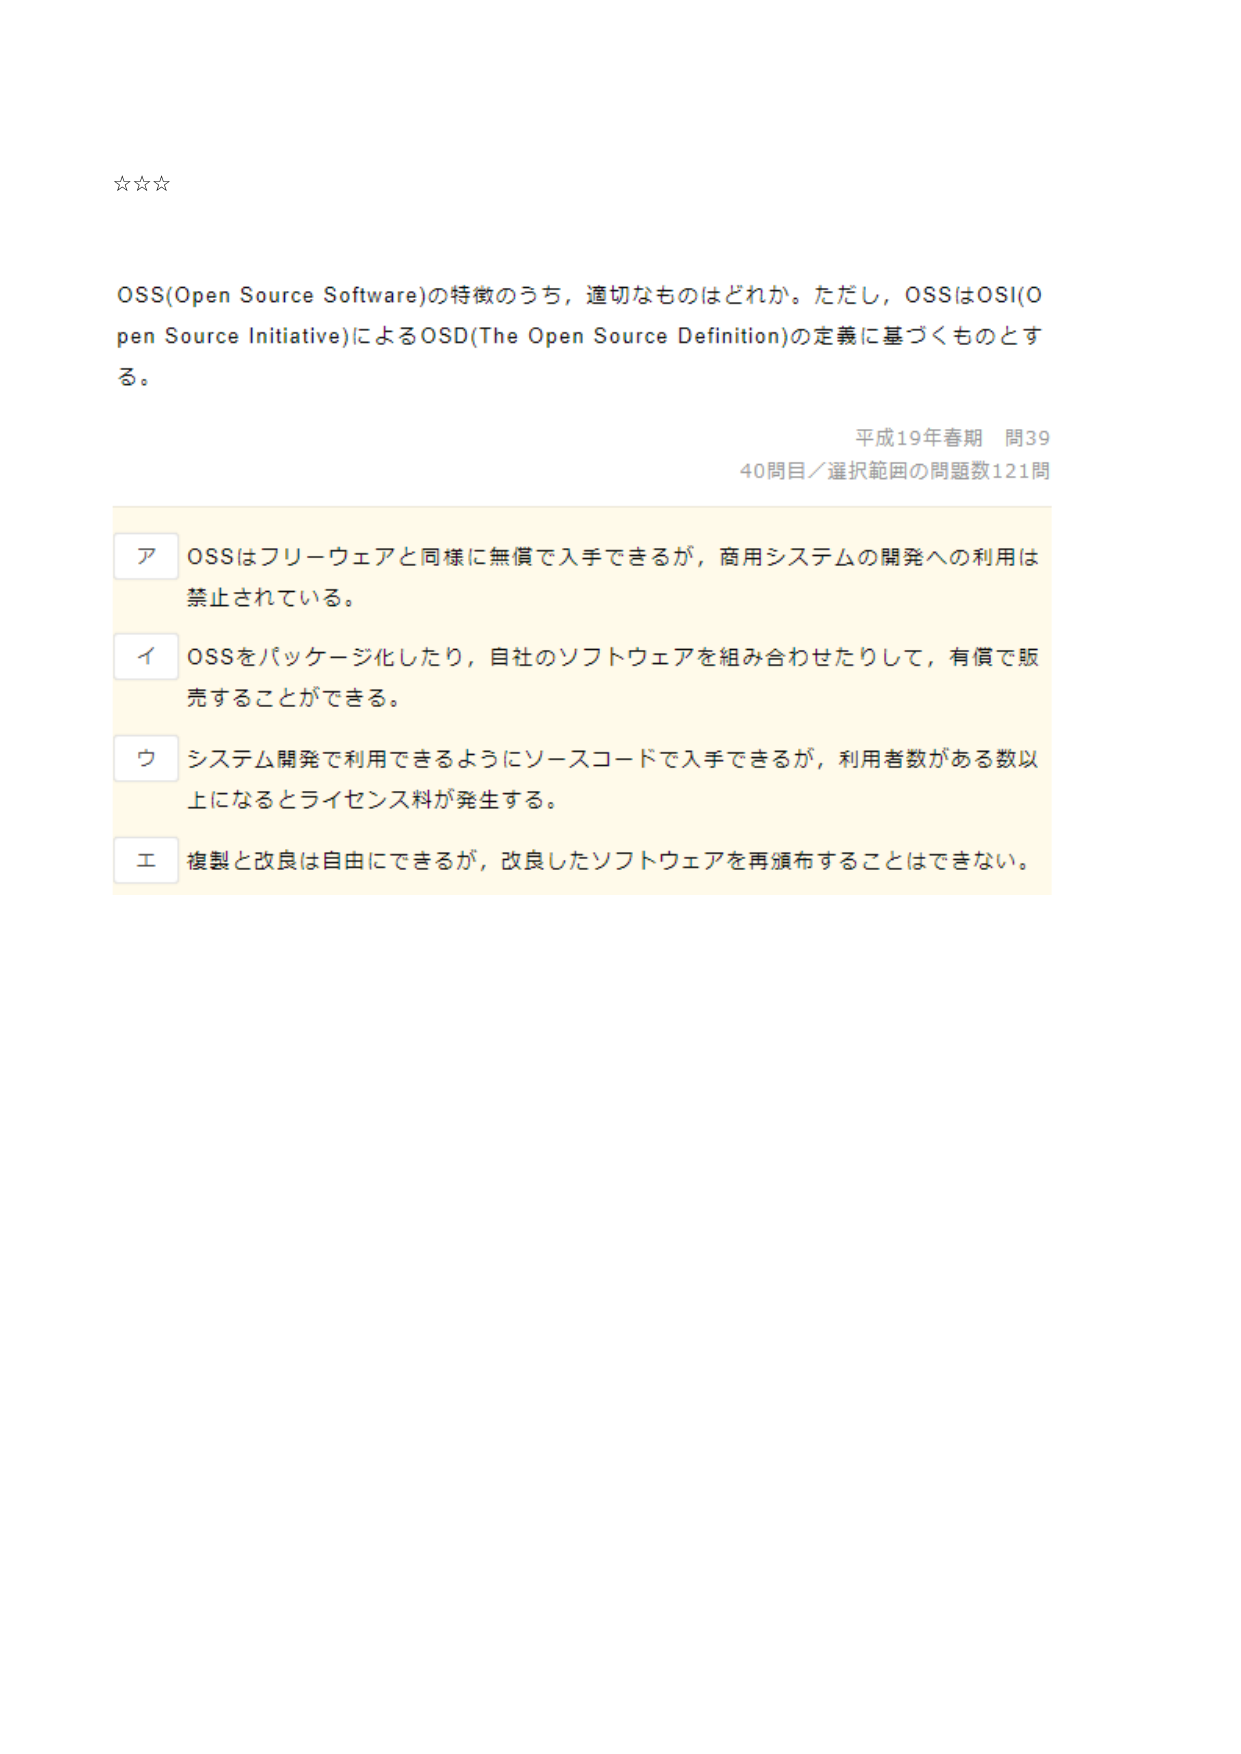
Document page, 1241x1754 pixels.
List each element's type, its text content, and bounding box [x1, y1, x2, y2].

text ☆☆☆ [112, 164, 1128, 202]
picture [112, 277, 1052, 895]
